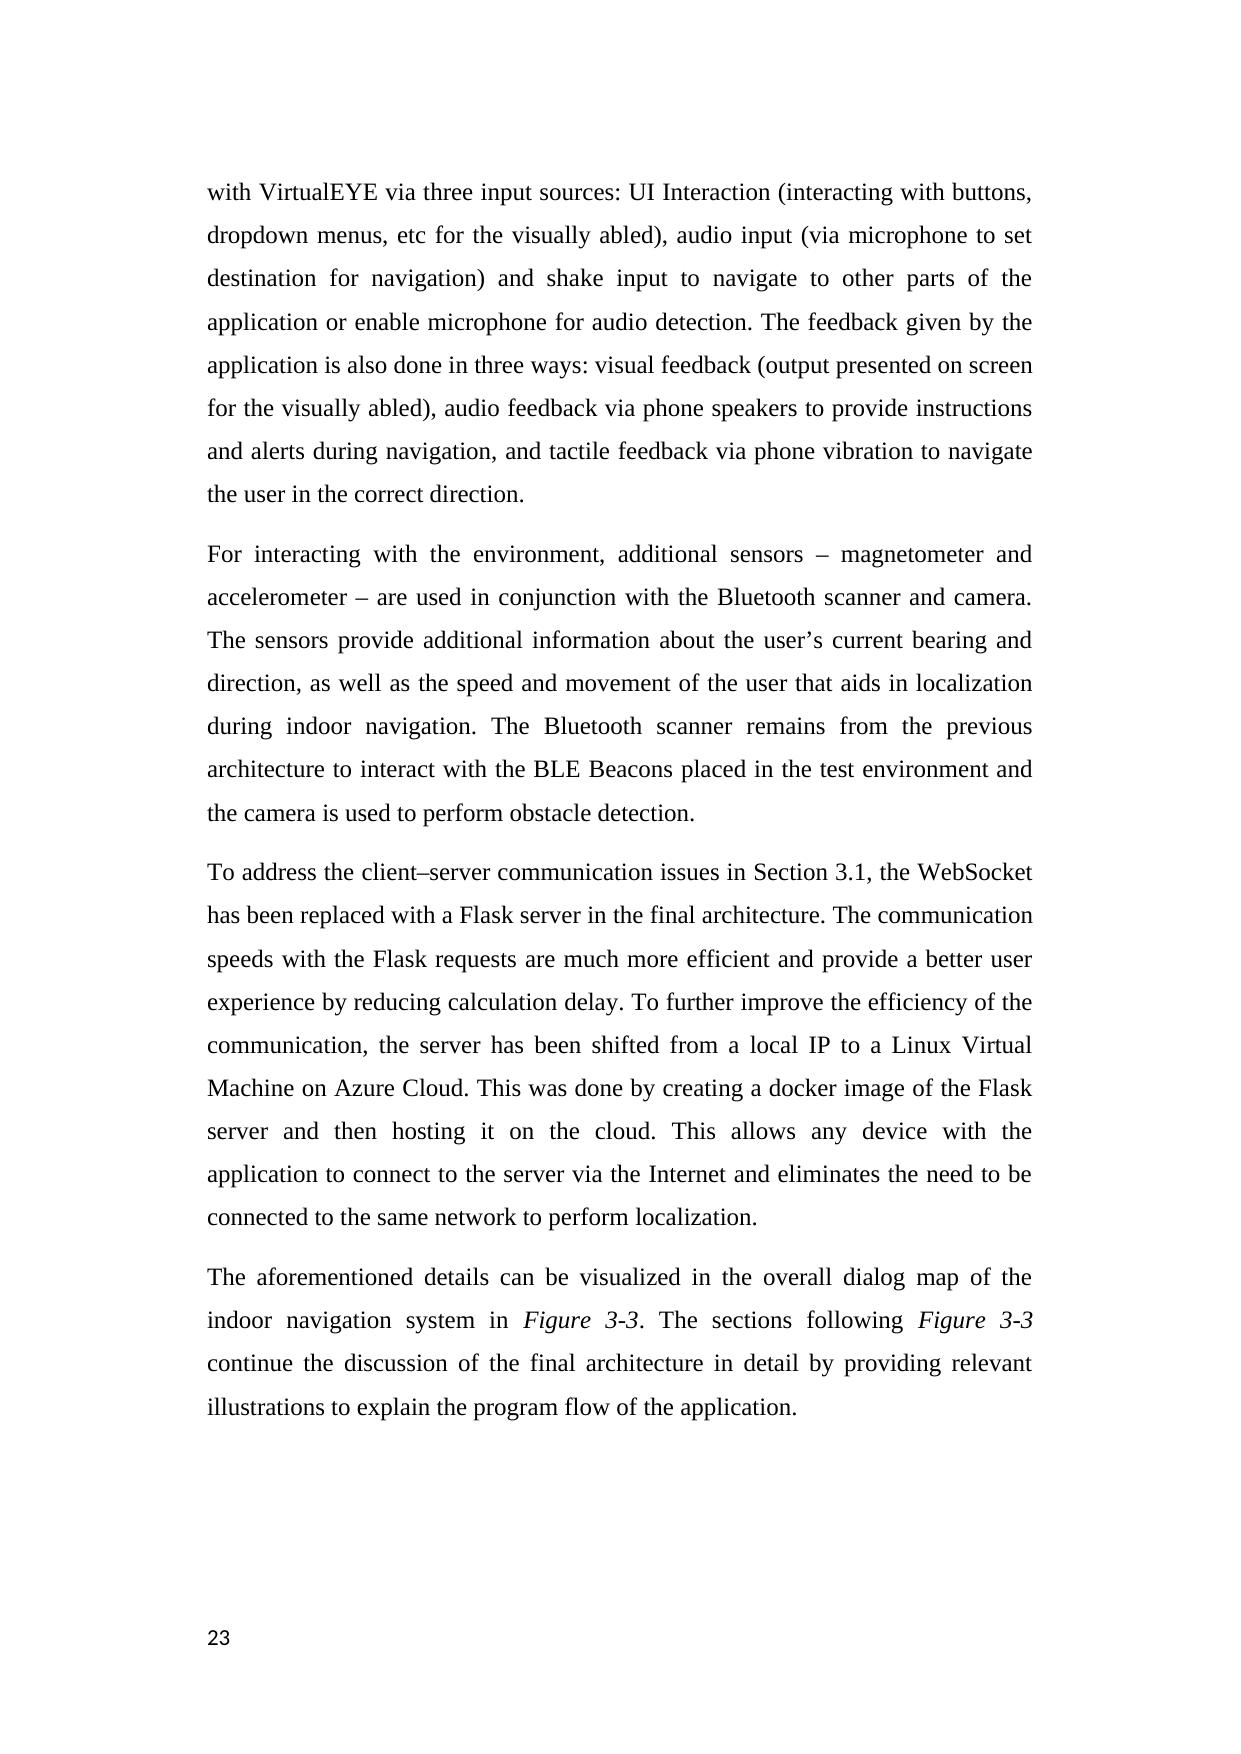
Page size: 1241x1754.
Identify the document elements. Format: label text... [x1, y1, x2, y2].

text The aforementioned details can be visualized in the overall dialog map of the indoor navigation system in Figure 3-3. The sections following Figure 3-3 continue the discussion of the final architecture in detail by providing relevant illustrations to explain the program flow of the application. [207, 1262, 1033, 1420]
text For interacting with the environment, additional sensors – magnetometer and accelerometer – are used in conjunction with the Bluetooth scanner and camera. The sensors provide additional information about the user’s current bearing and direction, as well as the speed and movement of the user that aids in localization during indoor navigation. The Bluetooth scanner remains from the previous architecture to interact with the BLE Beacons placed in the test environment and the camera is used to perform obstacle detection. [207, 539, 1033, 826]
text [207, 177, 1033, 508]
text To address the client–server communication issues in Section 3.1, the WebSocket has been replaced with a Flask server in the final architecture. The communication speeds with the Flask requests are much more efficient and provide a better user experience by reducing calculation delay. To further improve the efficiency of the communication, the server has been shifted from a local IP to a Linux Virtual Machine on Azure Cloud. This was done by creating a docker image of the Flask server and then hosting it on the cloud. This allows any device with the application to connect to the server via the Internet and eliminates the need to be connected to the same network to perform localization. [207, 857, 1033, 1231]
